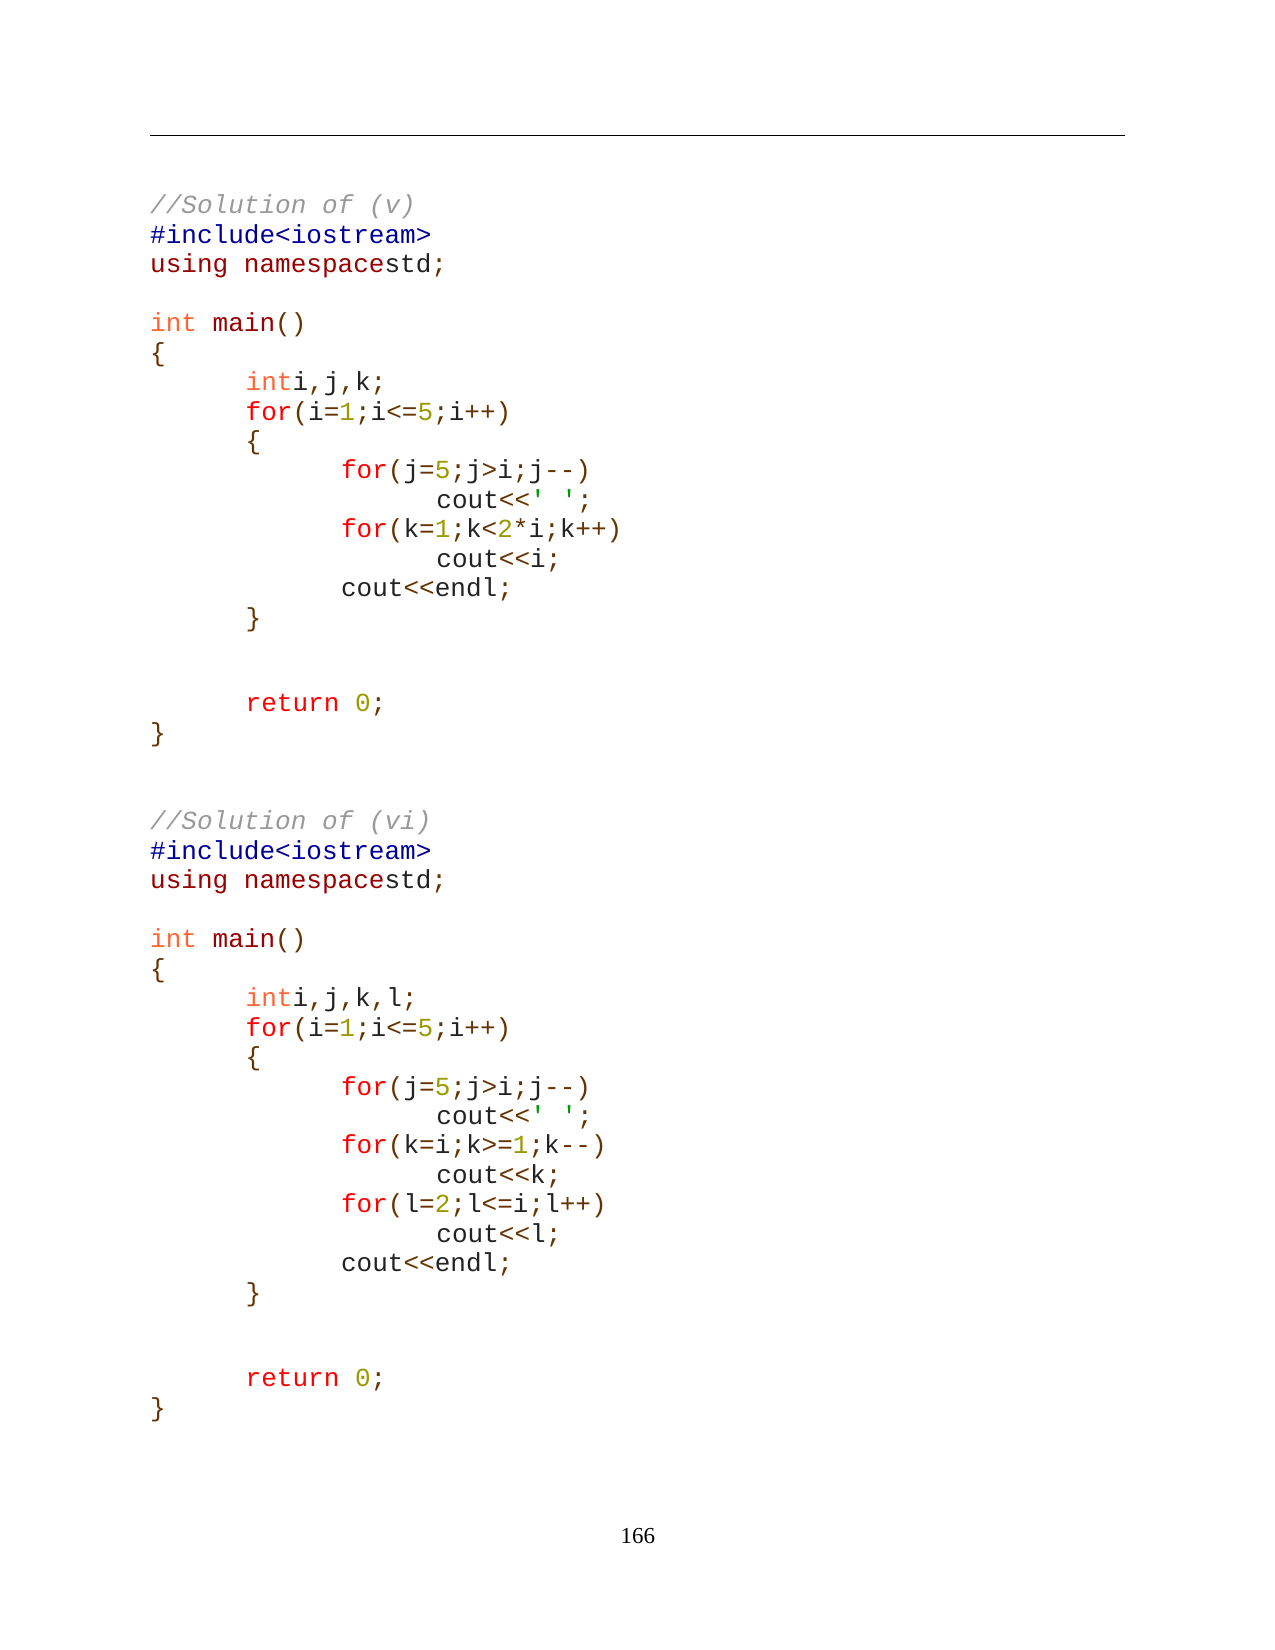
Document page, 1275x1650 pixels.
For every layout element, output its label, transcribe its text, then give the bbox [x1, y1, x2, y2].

text for(j=5;j>i;j--) [150, 457, 1125, 487]
text { [150, 1044, 1125, 1073]
text inti,j,k,l; [150, 985, 1125, 1014]
text return 0; [150, 1365, 1125, 1394]
text for(l=2;l<=i;l++) [150, 1191, 1125, 1221]
text #include<iostream> [150, 221, 1125, 251]
text } [150, 605, 1125, 634]
text for(i=1;i<=5;i++) [150, 1014, 1125, 1044]
text { [150, 428, 1125, 457]
text inti,j,k; [150, 369, 1125, 398]
text cout<<' '; [150, 1103, 1125, 1132]
text { [150, 339, 1125, 369]
text cout<<endl; [150, 1250, 1125, 1279]
text //Solution of (v) [150, 192, 1125, 221]
text #include<iostream> [150, 837, 1125, 867]
text cout<<l; [150, 1221, 1125, 1250]
text } [150, 1279, 1125, 1309]
text { [150, 955, 1125, 985]
text for(k=1;k<2*i;k++) [150, 516, 1125, 546]
text cout<<k; [150, 1162, 1125, 1191]
text return 0; [150, 690, 1125, 719]
text cout<<i; [150, 546, 1125, 575]
text for(k=i;k>=1;k--) [150, 1132, 1125, 1162]
text for(i=1;i<=5;i++) [150, 398, 1125, 428]
text int main() [150, 926, 1125, 955]
text using namespacestd; [150, 867, 1125, 896]
text using namespacestd; [150, 251, 1125, 280]
text for(j=5;j>i;j--) [150, 1073, 1125, 1103]
text } [150, 1394, 1125, 1424]
text cout<<' '; [150, 487, 1125, 516]
text cout<<endl; [150, 575, 1125, 605]
text //Solution of (vi) [150, 808, 1125, 837]
text int main() [150, 310, 1125, 339]
text } [150, 719, 1125, 749]
